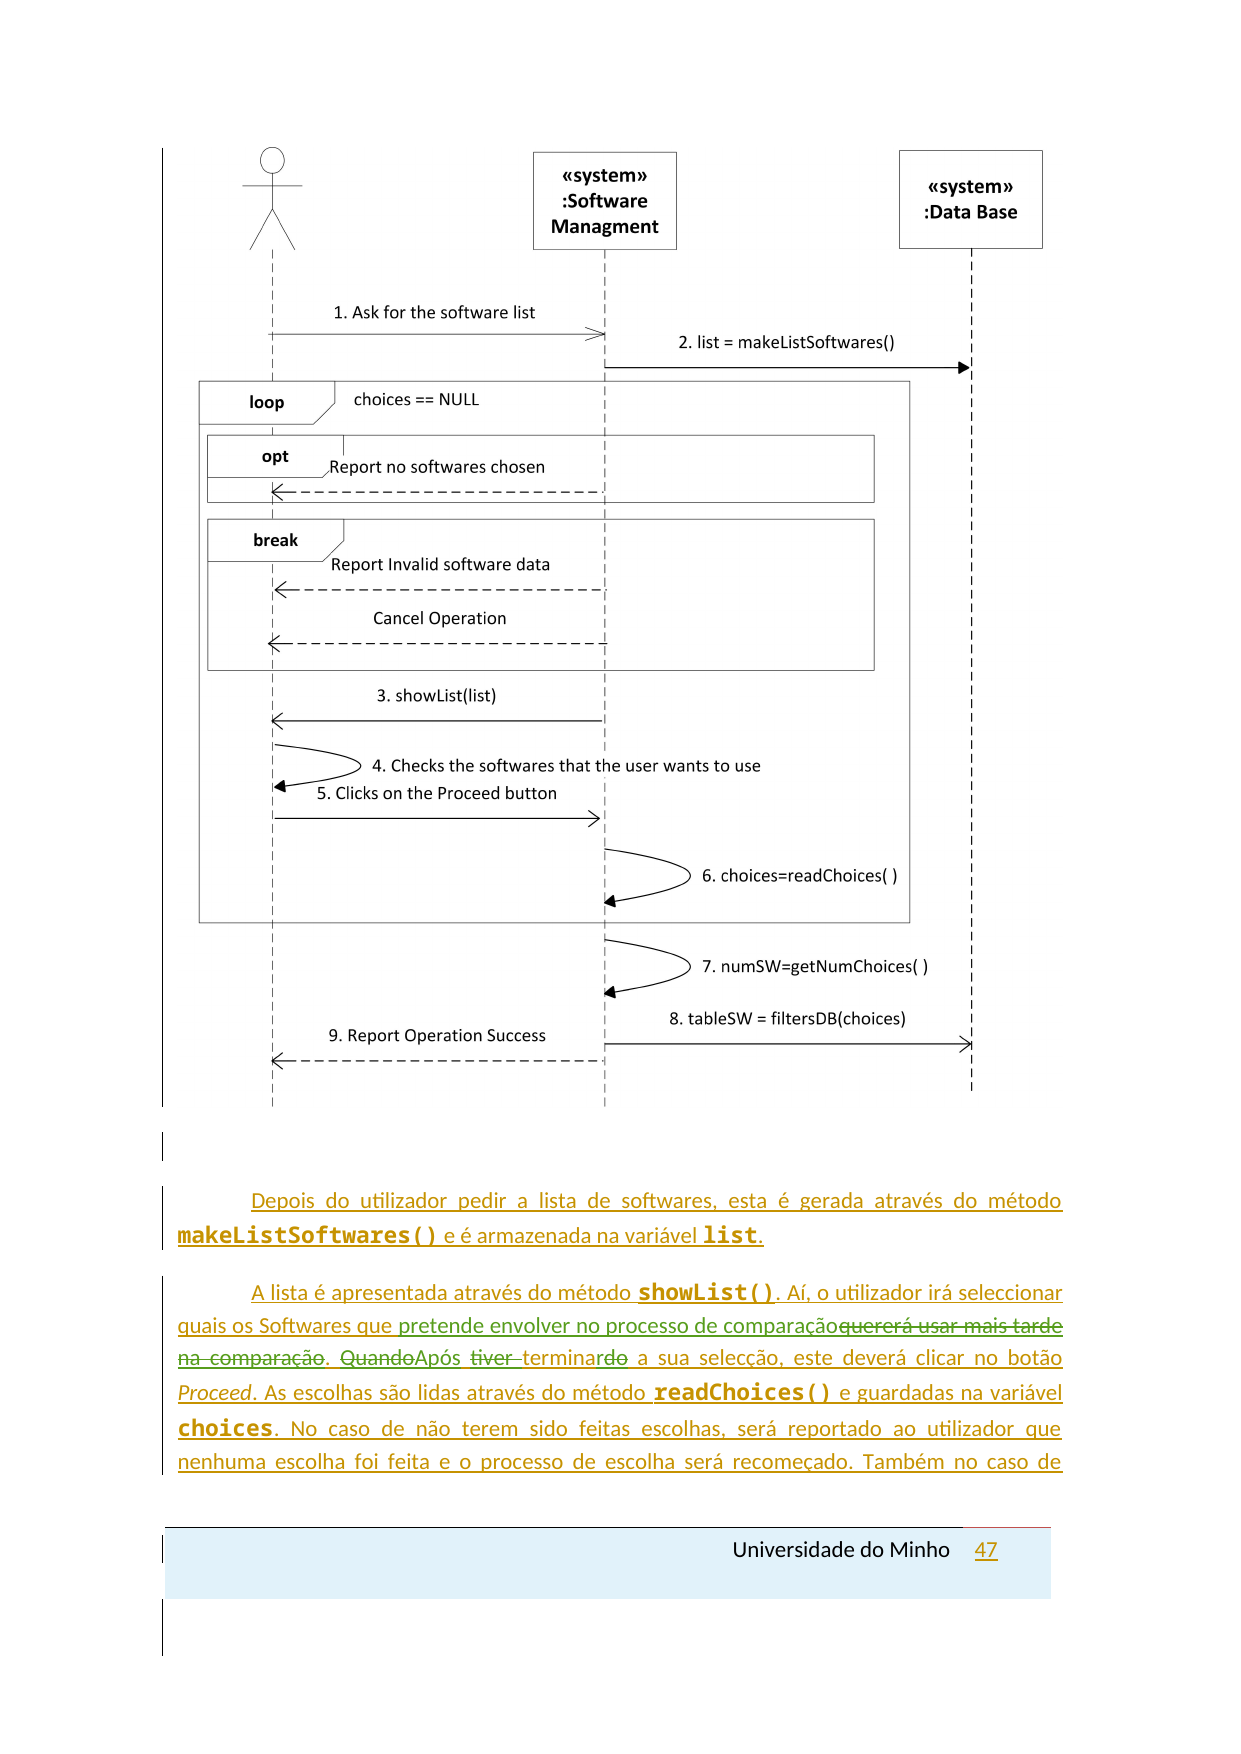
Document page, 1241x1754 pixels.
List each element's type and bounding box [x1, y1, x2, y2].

picture [177, 147, 1063, 1108]
